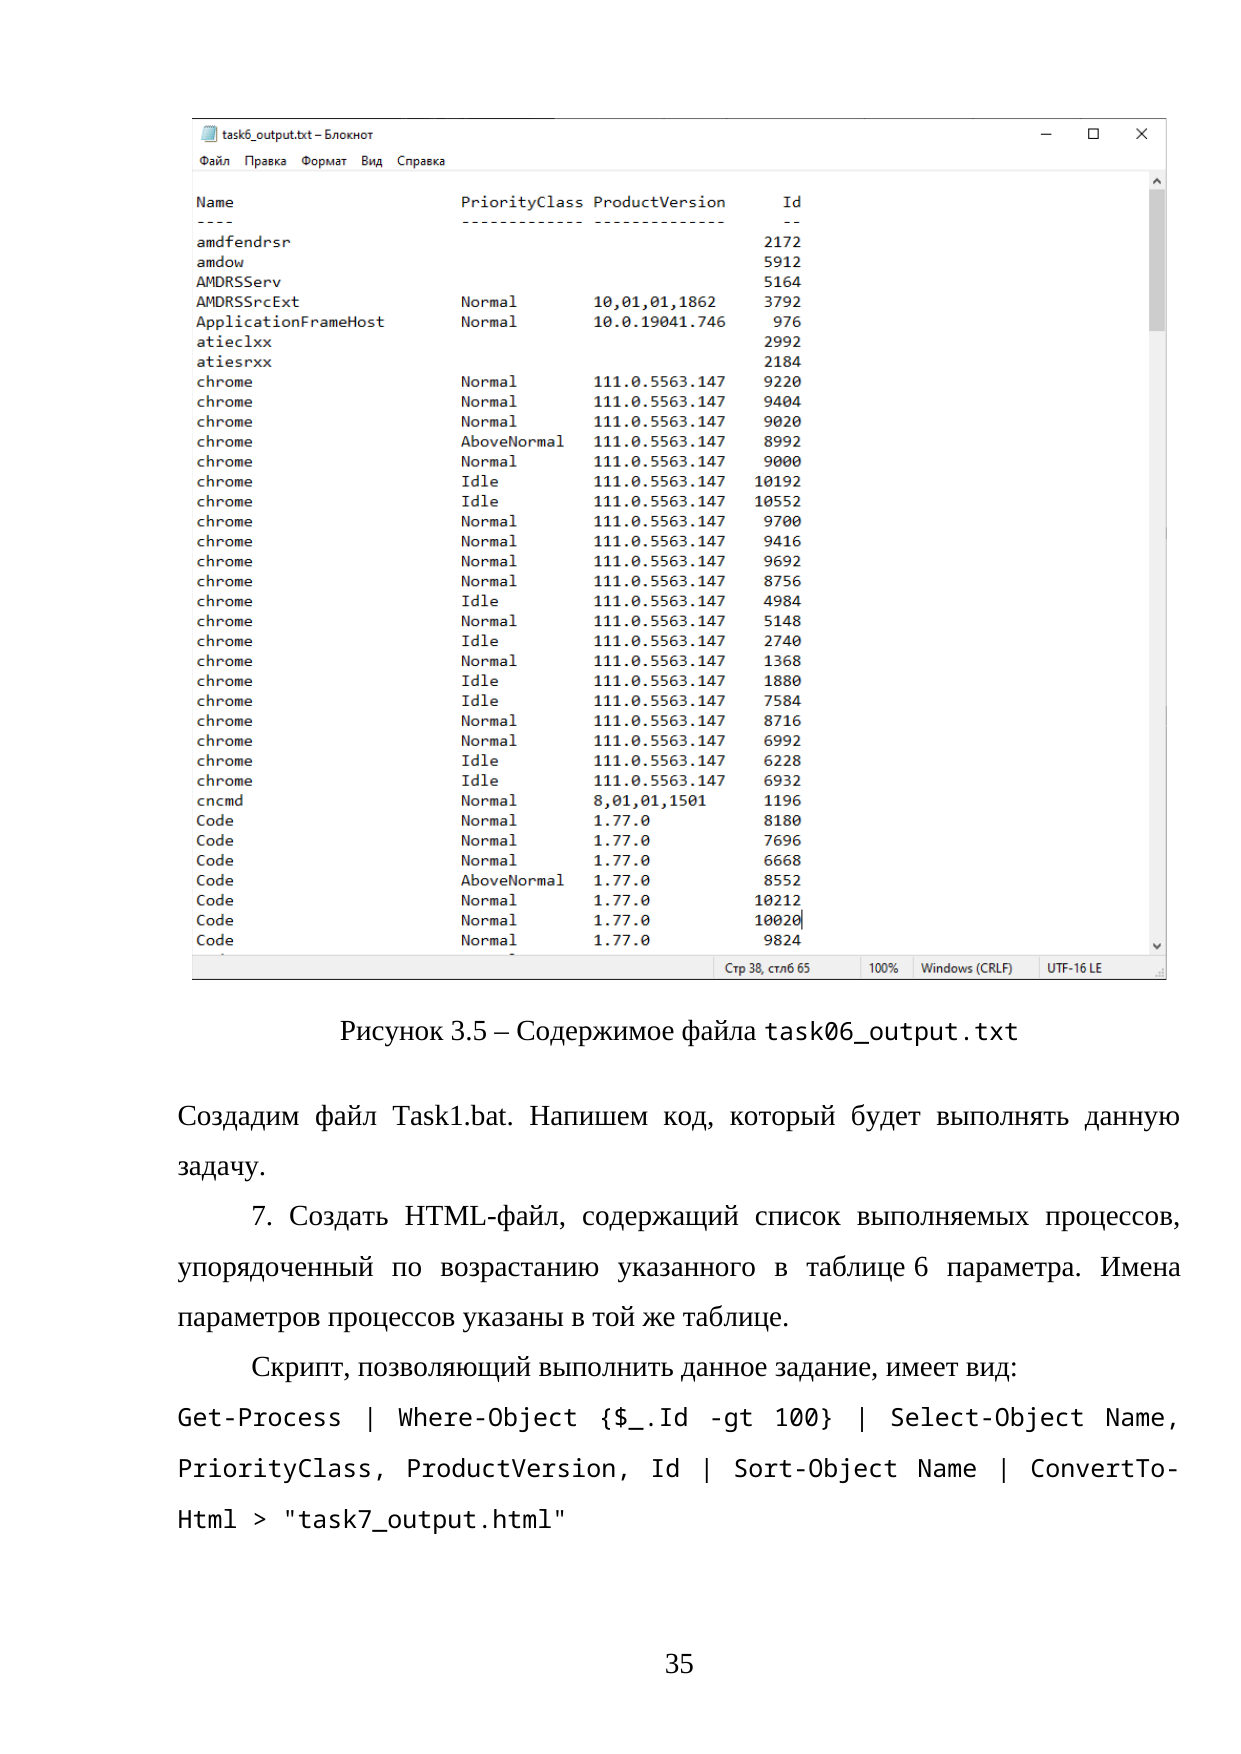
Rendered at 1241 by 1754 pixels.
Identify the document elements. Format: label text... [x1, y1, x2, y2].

text Скрипт, позволяющий выполнить данное задание, имеет вид: [177, 1349, 1181, 1383]
text Get-Process | Where-Object {$_.Id -gt 100} | Select-Object Name, PriorityClass, ProductVersion, Id | Sort-Object Name | ConvertTo-Html > "task7_output.html" [177, 1399, 1181, 1536]
text Рисунок 3.5 – Содержимое файла task06_output.txt [177, 1013, 1181, 1047]
text 7. Создать HTML-файл, содержащий список выполняемых процессов, упорядоченный по возрастанию указанного в таблице 6 параметра. Имена параметров процессов указаны в той же таблице. [177, 1198, 1181, 1332]
text Создадим файл Task1.bat. Напишем код, который будет выполнять данную задачу. [177, 1098, 1181, 1182]
picture [192, 118, 1167, 980]
